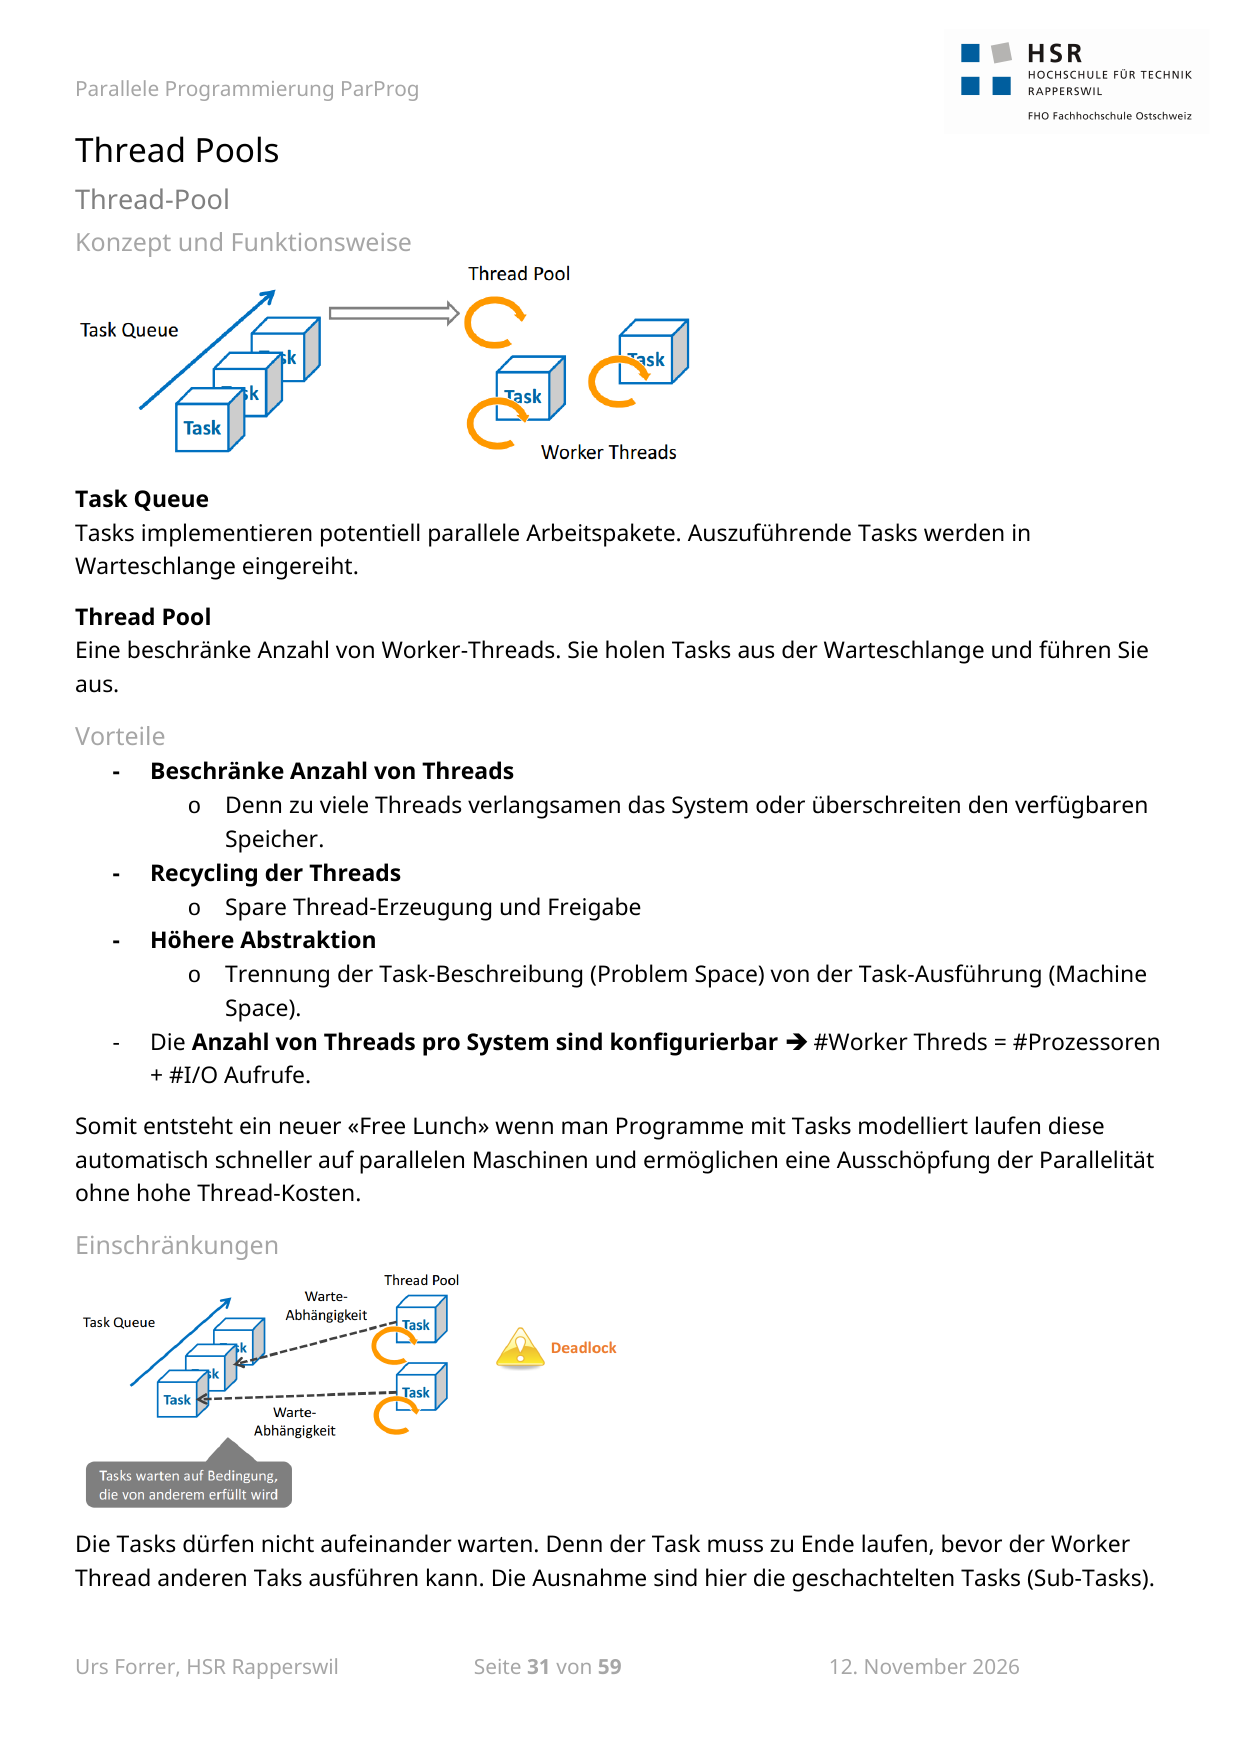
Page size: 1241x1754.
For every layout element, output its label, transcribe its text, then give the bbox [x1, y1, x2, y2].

list Spare Thread-Erzeugung und Freigabe [187, 890, 1165, 922]
text Die Tasks dürfen nicht aufeinander warten. Denn der Task muss zu Ende laufen, bevor der Worker Thread anderen Taks ausführen kann. Die Ausnahme sind hier die geschachtelten Tasks (Sub-Tasks). [75, 1528, 1165, 1593]
list Trennung der Task-Beschreibung (Problem Space) von der Task-Ausführung (Machine Space). [187, 958, 1165, 1023]
text Thread Pool Eine beschränke Anzahl von Worker-Threads. Sie holen Tasks aus der Warteschlange und führen Sie aus. [75, 601, 1165, 699]
list Die Anzahl von Threads pro System sind konfigurierbar #Worker Threds = #Prozessoren + #I/O Aufrufe. [112, 1026, 1165, 1091]
text Somit entsteht ein neuer «Free Lunch» wenn man Programme mit Tasks modelliert laufen diese automatisch schneller auf parallelen Maschinen und ermöglichen eine Ausschöpfung der Parallelität ohne hohe Thread-Kosten. [75, 1110, 1165, 1208]
list Denn zu viele Threads verlangsamen das System oder überschreiten den verfügbaren Speicher. [187, 789, 1165, 854]
subtitle Thread-Pool [75, 180, 1165, 217]
list Höhere Abstraktion [112, 924, 1165, 956]
list Recycling der Threads [112, 857, 1165, 888]
text Task Queue Tasks implementieren potentiell parallele Arbeitspakete. Auszuführende Tasks werden in Warteschlange eingereiht. [75, 483, 1165, 581]
list Beschränke Anzahl von Threads [112, 755, 1165, 787]
subtitle Thread Pools [75, 127, 1165, 173]
picture [75, 261, 709, 464]
picture [75, 1264, 622, 1510]
subtitle Konzept und Funktionsweise [75, 224, 1165, 258]
picture [943, 29, 1210, 134]
subtitle Einschränkungen [75, 1228, 1165, 1262]
subtitle Vorteile [75, 718, 1165, 753]
